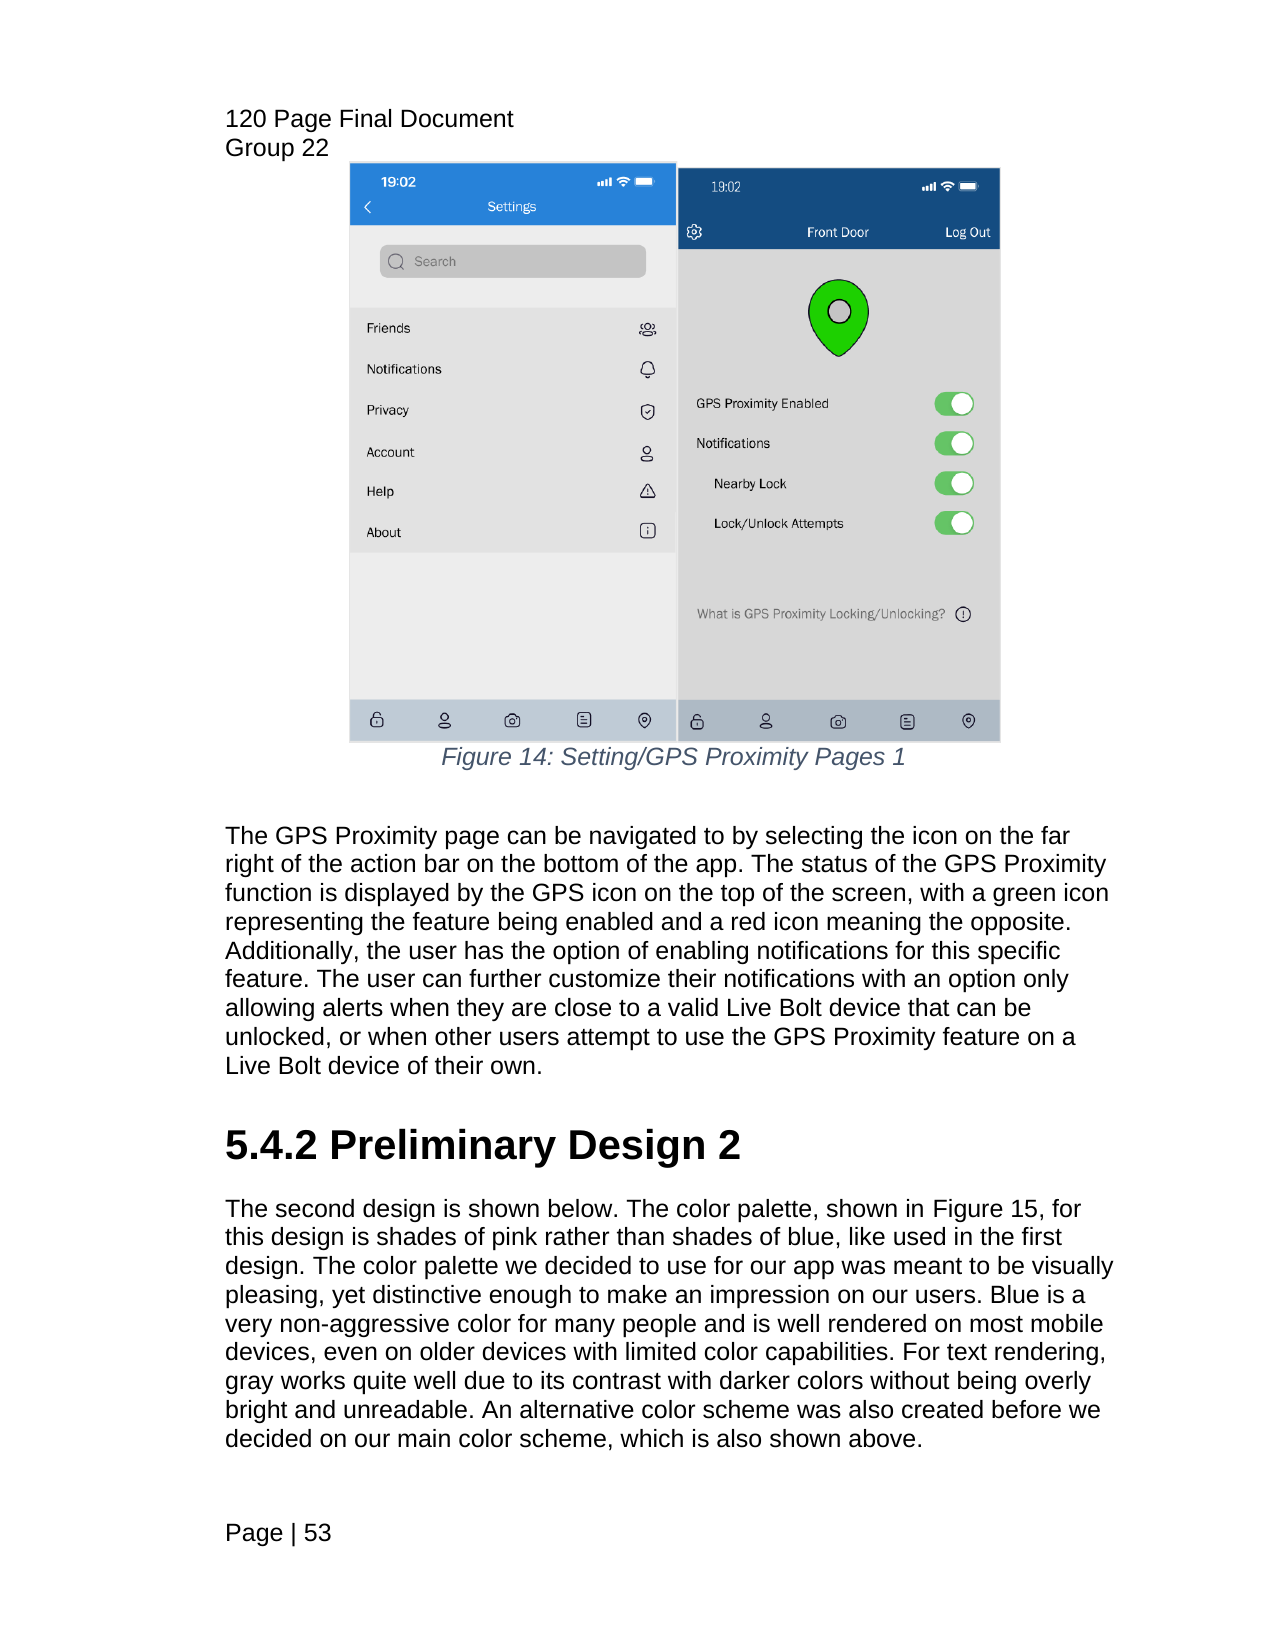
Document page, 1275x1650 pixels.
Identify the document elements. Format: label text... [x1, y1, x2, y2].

picture [349, 161, 1001, 743]
text Figure 14: Setting/GPS Proximity Pages 1 [225, 742, 1125, 771]
text The GPS Proximity page can be navigated to by selecting the icon on the far right of the action bar on the bottom of the app. The status of the GPS Proximity function is displayed by the GPS icon on the top of the screen, with a green icon representing the feature being enabled and a red icon meaning the opposite. Additionally, the user has the option of enabling notifications for this specific feature. The user can further customize their notifications with an option only allowing alerts when they are close to a valid Live Bolt device that can be unlocked, or when other users attempt to use the GPS Proximity feature on a Live Bolt device of their own. [225, 821, 1125, 1079]
text The second design is shown below. The color palette, shown in Figure 15, for this design is shades of pink rather than shades of blue, like used in the first design. The color palette we decided to use for our app was meant to be visually pleasing, yet distinctive enough to make an impression on our users. Blue is a very non-aggressive color for many people and is well rendered on most mobile devices, even on older devices with limited color capabilities. For text rendering, gray works quite well due to its contrast with darker colors without being overly bright and unreadable. An alternative color scheme was also created before we decided on our main color scheme, which is also shown above. [225, 1194, 1125, 1452]
subtitle 5.4.2 Preliminary Design 2 [225, 1121, 1125, 1169]
